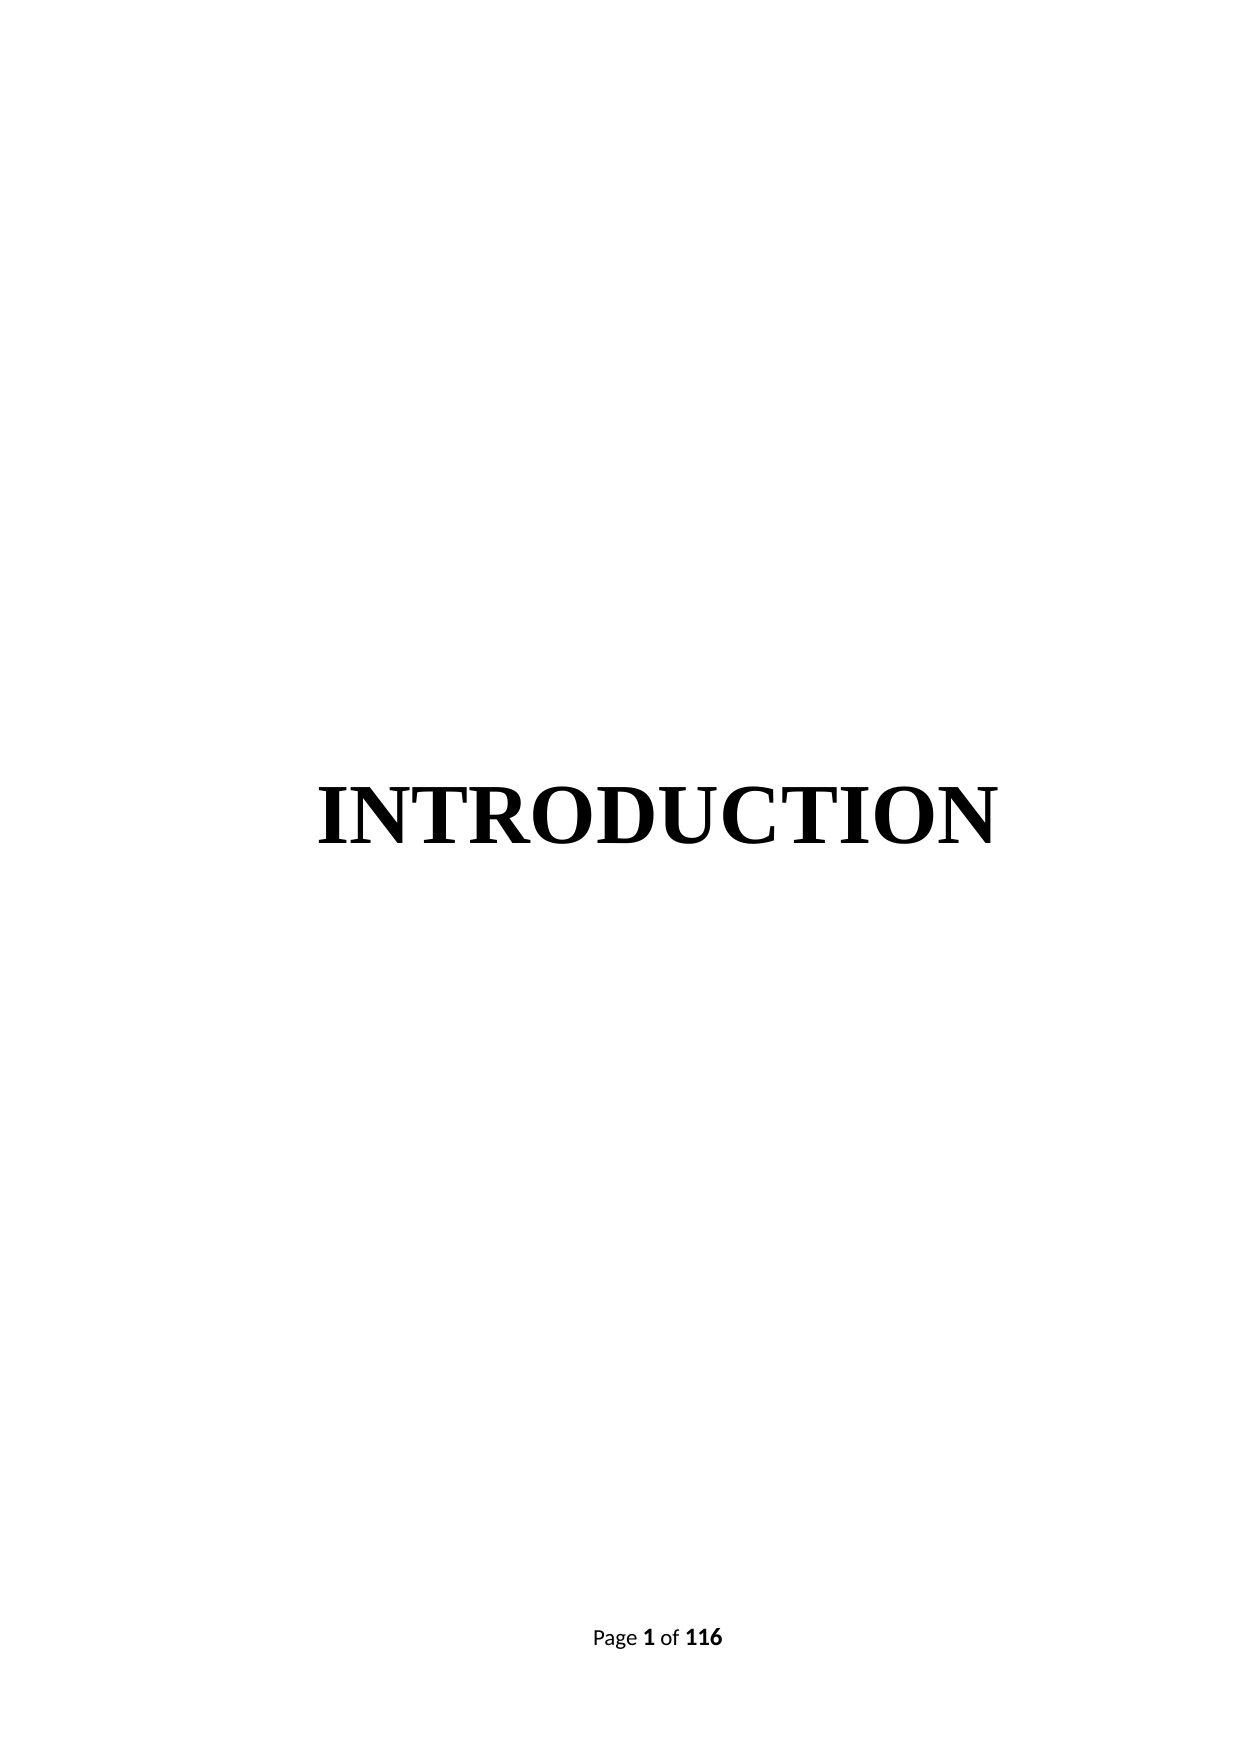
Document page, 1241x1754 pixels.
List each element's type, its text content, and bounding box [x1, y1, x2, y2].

text INTRODUCTION [225, 763, 1090, 862]
